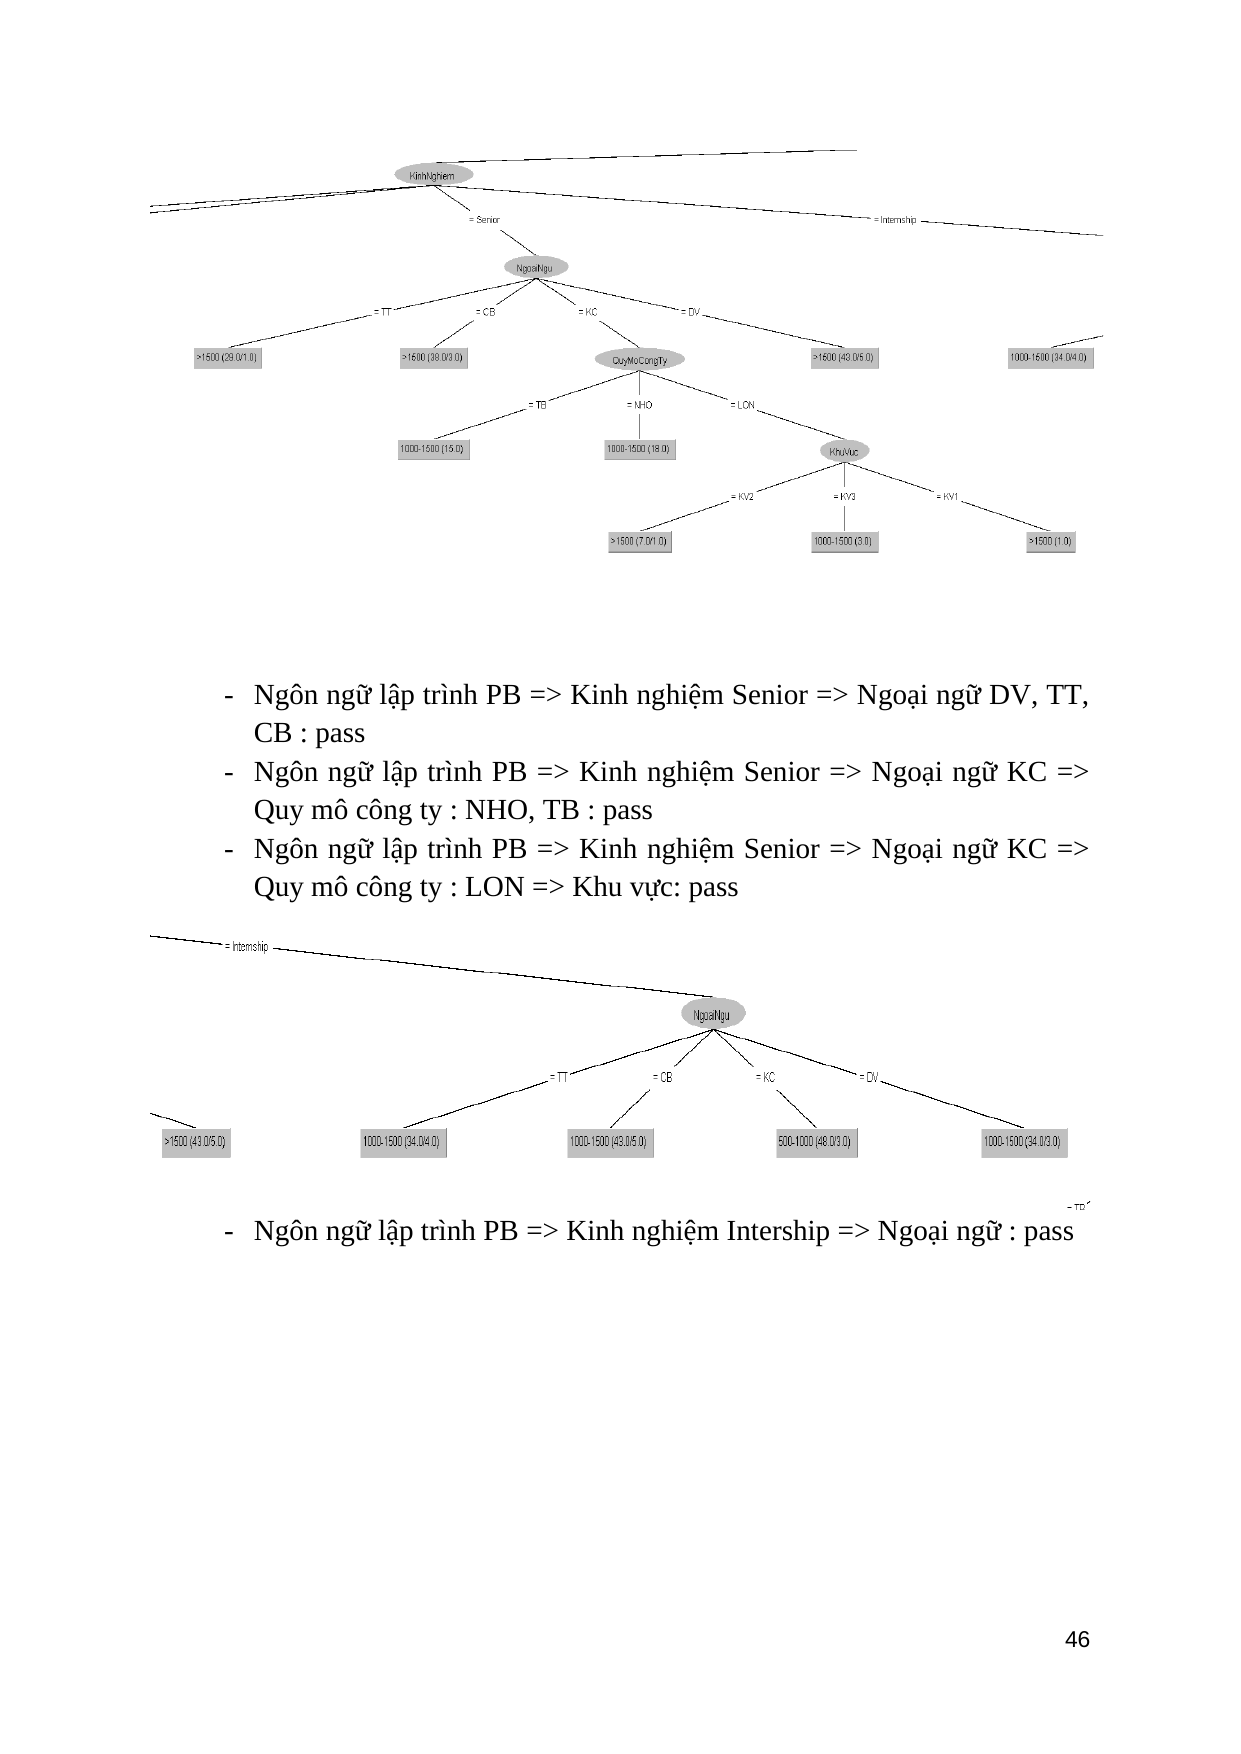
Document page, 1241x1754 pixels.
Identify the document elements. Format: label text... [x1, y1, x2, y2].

picture [150, 150, 1104, 635]
list Ngôn ngữ lập trình PB => Kinh nghiệm Senior => Ngoại ngữ KC => Quy mô công ty : LON => Khu vực: pass [224, 831, 1090, 903]
list Ngôn ngữ lập trình PB => Kinh nghiệm Intership => Ngoại ngữ : pass [224, 1213, 1090, 1247]
list Ngôn ngữ lập trình PB => Kinh nghiệm Senior => Ngoại ngữ KC => Quy mô công ty : NHO, TB : pass [224, 754, 1090, 826]
picture [150, 908, 1091, 1210]
list Ngôn ngữ lập trình PB => Kinh nghiệm Senior => Ngoại ngữ DV, TT, CB : pass [224, 677, 1090, 749]
